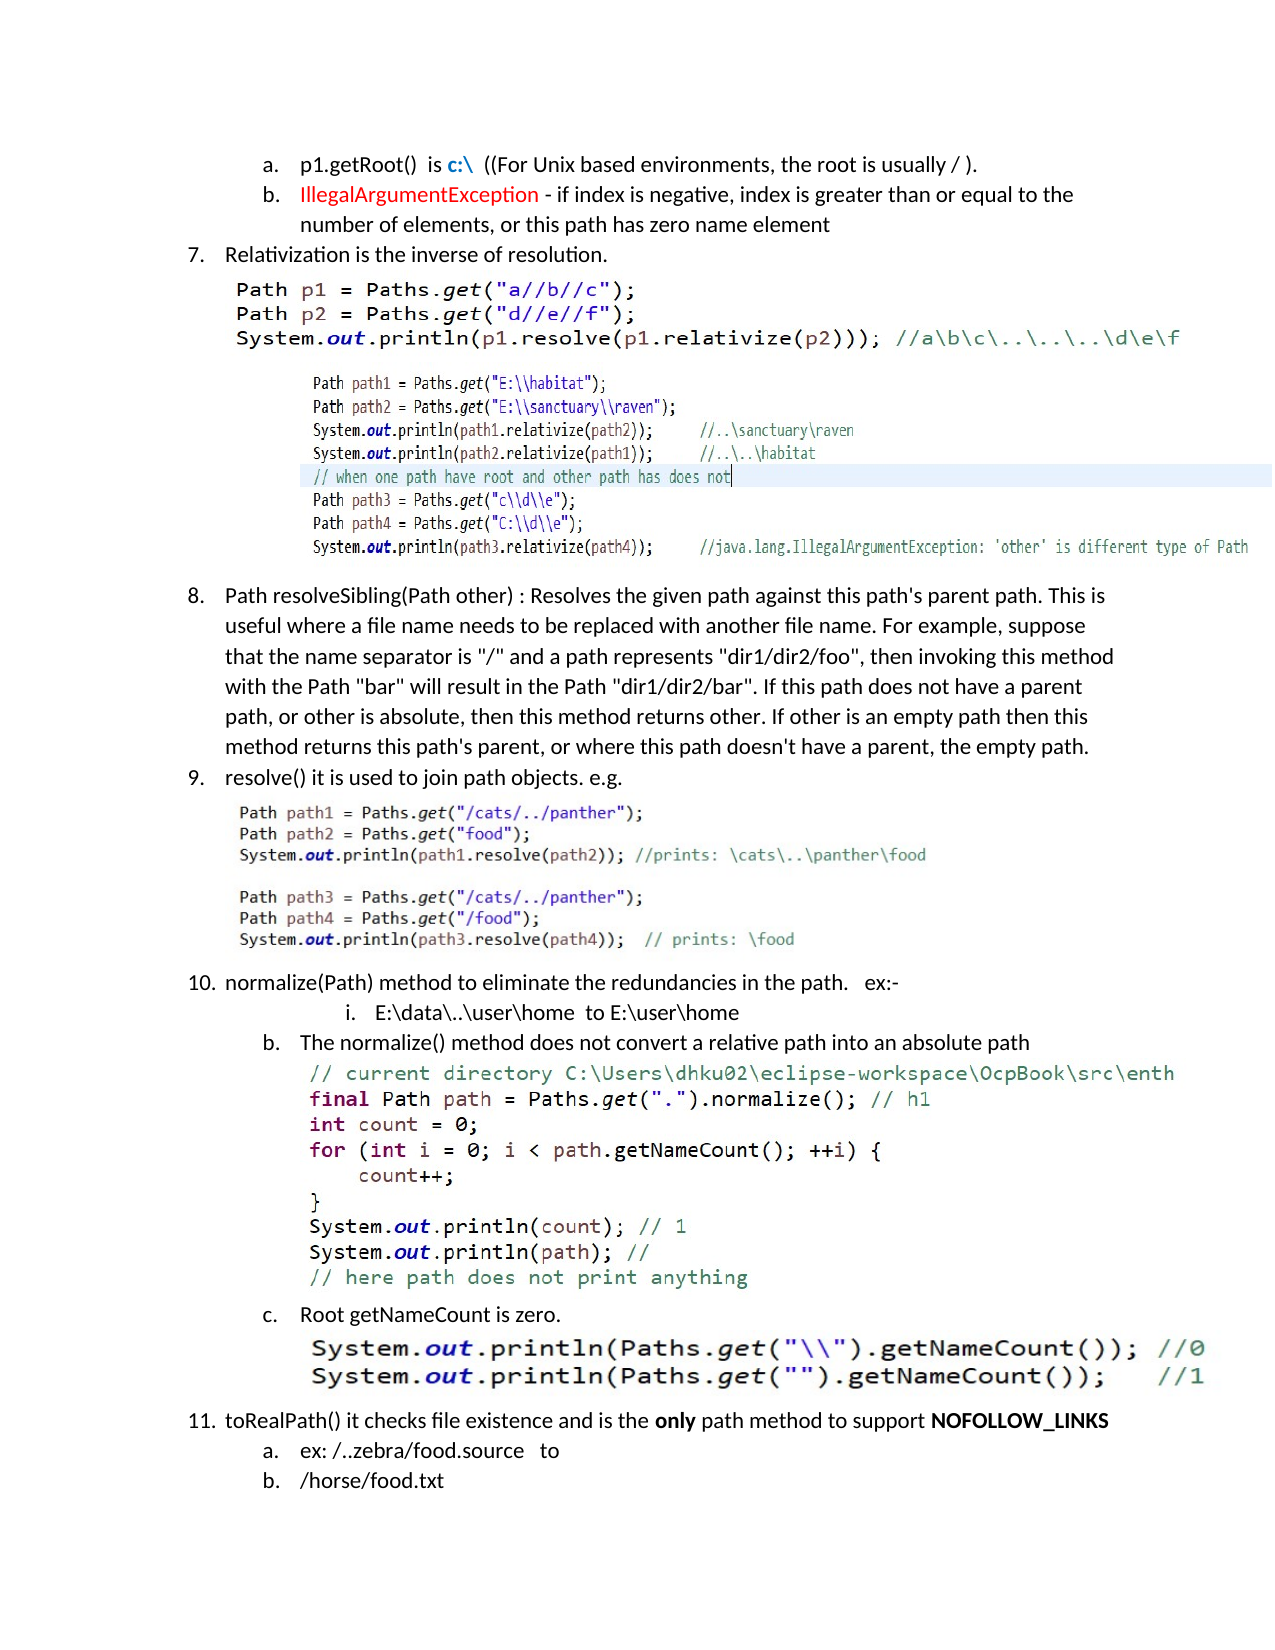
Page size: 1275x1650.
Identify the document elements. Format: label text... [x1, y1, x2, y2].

list /horse/food.txt [262, 1466, 1125, 1494]
picture [300, 362, 1272, 580]
list The normalize() method does not convert a relative path into an absolute path [262, 1028, 1125, 1056]
picture [225, 792, 1199, 966]
list Path resolveSibling(Path other) : Resolves the given path against this path's parent path. This is useful where a file name needs to be replaced with another file name. For example, suppose that the name separator is "/" and a path represents "dir1/dir2/foo", then invoking this method with the Path "bar" will result in the Path "dir1/dir2/bar". If this path does not have a parent path, or other is absolute, then this method returns other. If other is an empty path then this method returns this path's parent, or where this path doesn't have a parent, the empty path. [187, 581, 1125, 761]
list Relativization is the inverse of resolution. [187, 241, 1125, 269]
list ex: /..zebra/food.source to [262, 1436, 1125, 1464]
picture [225, 270, 1200, 361]
list p1.getRoot() is c:\ ((For Unix based environments, the root is usually / ). [262, 150, 1125, 178]
list toRealPath() it checks file existence and is the only path method to support NOFOLLOW_LINKS [187, 1406, 1125, 1434]
list normalize(Path) method to eliminate the redundancies in the path. ex:- [187, 968, 1125, 996]
list resolve() it is used to join path objects. e.g. [187, 763, 1125, 791]
picture [300, 1058, 1275, 1299]
picture [300, 1330, 1275, 1404]
list IllegalArgumentException - if index is negative, index is greater than or equal to the number of elements, or this path has zero name element [262, 180, 1125, 238]
list E:\data\..\user\home to E:\user\home [356, 998, 1125, 1026]
list Root getNameCount is zero. [262, 1300, 1125, 1328]
